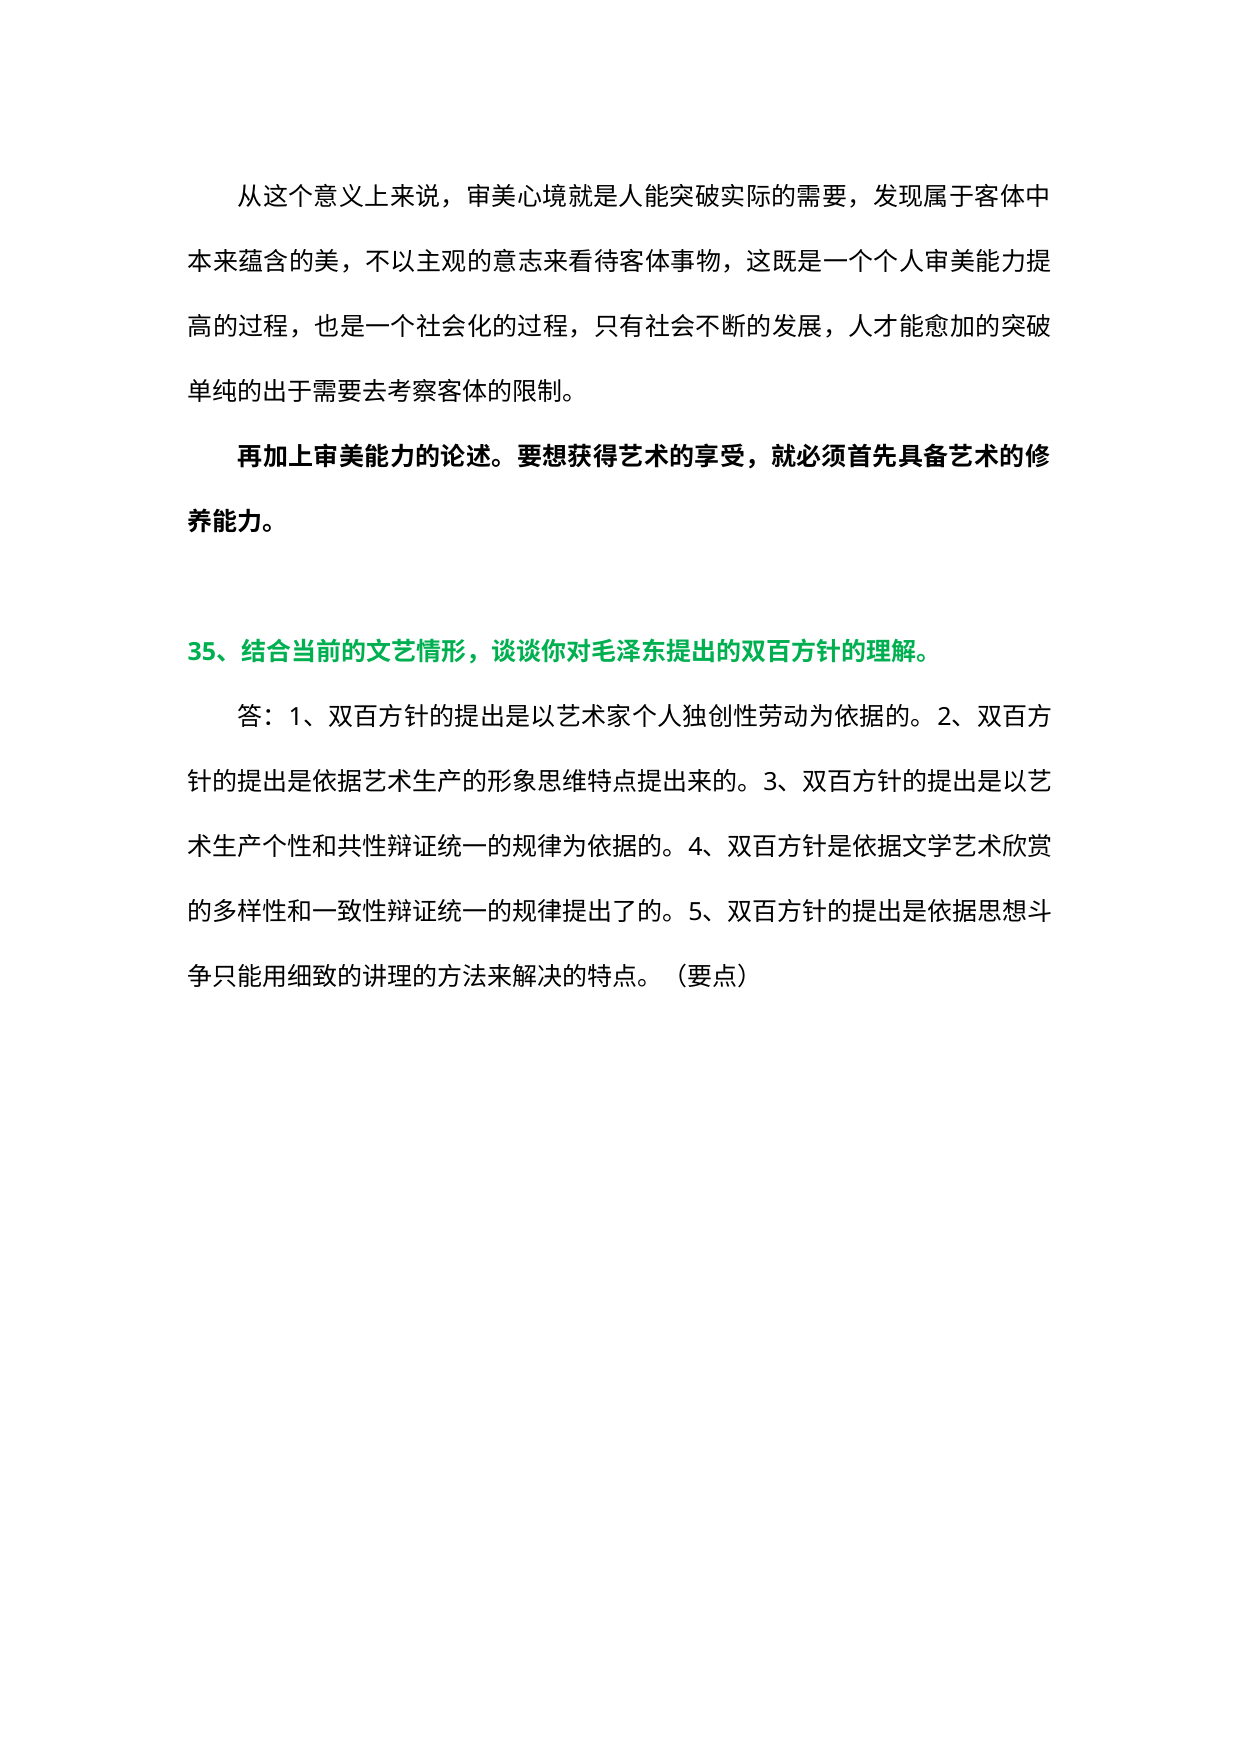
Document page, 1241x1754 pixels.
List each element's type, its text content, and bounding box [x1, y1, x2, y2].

text 从这个意义上来说，审美心境就是人能突破实际的需要，发现属于客体中本来蕴含的美，不以主观的意志来看待客体事物，这既是一个个人审美能力提高的过程，也是一个社会化的过程，只有社会不断的发展，人才能愈加的突破单纯的出于需要去考察客体的限制。 [187, 162, 1053, 422]
text 35、结合当前的文艺情形，谈谈你对毛泽东提出的双百方针的理解。 [187, 617, 1053, 682]
text 答：1、双百方针的提出是以艺术家个人独创性劳动为依据的。2、双百方针的提出是依据艺术生产的形象思维特点提出来的。3、双百方针的提出是以艺术生产个性和共性辩证统一的规律为依据的。4、双百方针是依据文学艺术欣赏的多样性和一致性辩证统一的规律提出了的。5、双百方针的提出是依据思想斗争只能用细致的讲理的方法来解决的特点。（要点） [187, 682, 1053, 1007]
text 再加上审美能力的论述。要想获得艺术的享受，就必须首先具备艺术的修养能力。 [187, 422, 1053, 552]
